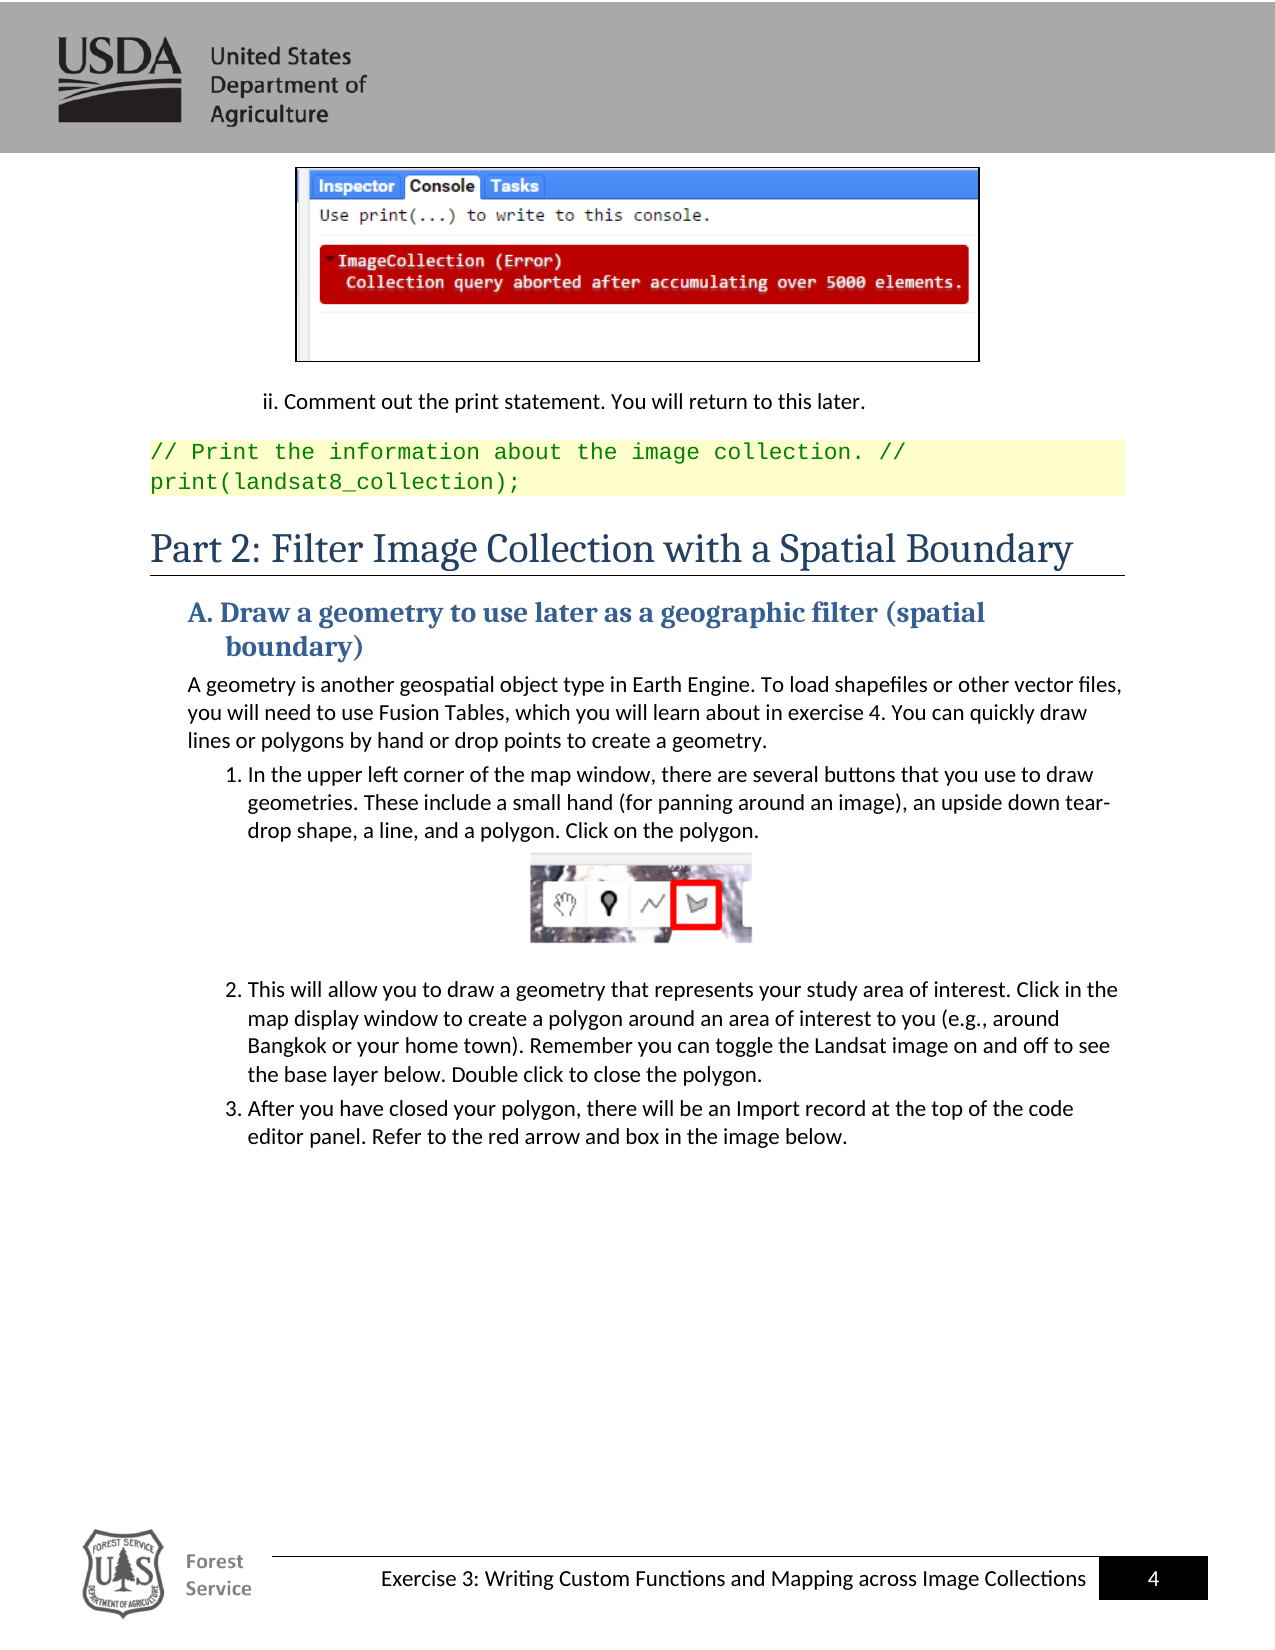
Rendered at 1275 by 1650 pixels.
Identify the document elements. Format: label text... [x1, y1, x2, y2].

list Comment out the print statement. You will return to this later. [262, 387, 1125, 415]
text // Print the information about the image collection. // print(landsat8_collection); [150, 440, 1125, 496]
picture [0, 2, 1275, 153]
picture [515, 850, 760, 951]
list Draw a geometry to use later as a geographic filter (spatial boundary) [187, 597, 1125, 664]
list Filter Image Collection with a Spatial Boundary [150, 525, 1125, 575]
picture [76, 1526, 260, 1628]
list In the upper left corner of the map window, there are several buttons that you use to draw geometries. These include a small hand (for panning around an image), an upside down tear-drop shape, a line, and a polygon. Click on the polygon. [225, 760, 1125, 844]
picture [297, 168, 978, 361]
list This will allow you to draw a geometry that represents your study area of interest. Click in the map display window to create a polygon around an area of interest to you (e.g., around Bangkok or your home town). Remember you can toggle the Landsat image on and off to see the base layer below. Double click to close the polygon. [225, 976, 1125, 1088]
list After you have closed your polygon, there will be an Import record at the top of the code editor panel. Refer to the red arrow and box in the image below. [225, 1094, 1125, 1150]
text A geometry is another geospatial object type in Earth Engine. To load shapefiles or other vector files, you will need to use Fusion Tables, which you will learn about in exercise 4. You can quickly draw lines or polygons by hand or drop points to create a geometry. [187, 670, 1125, 754]
